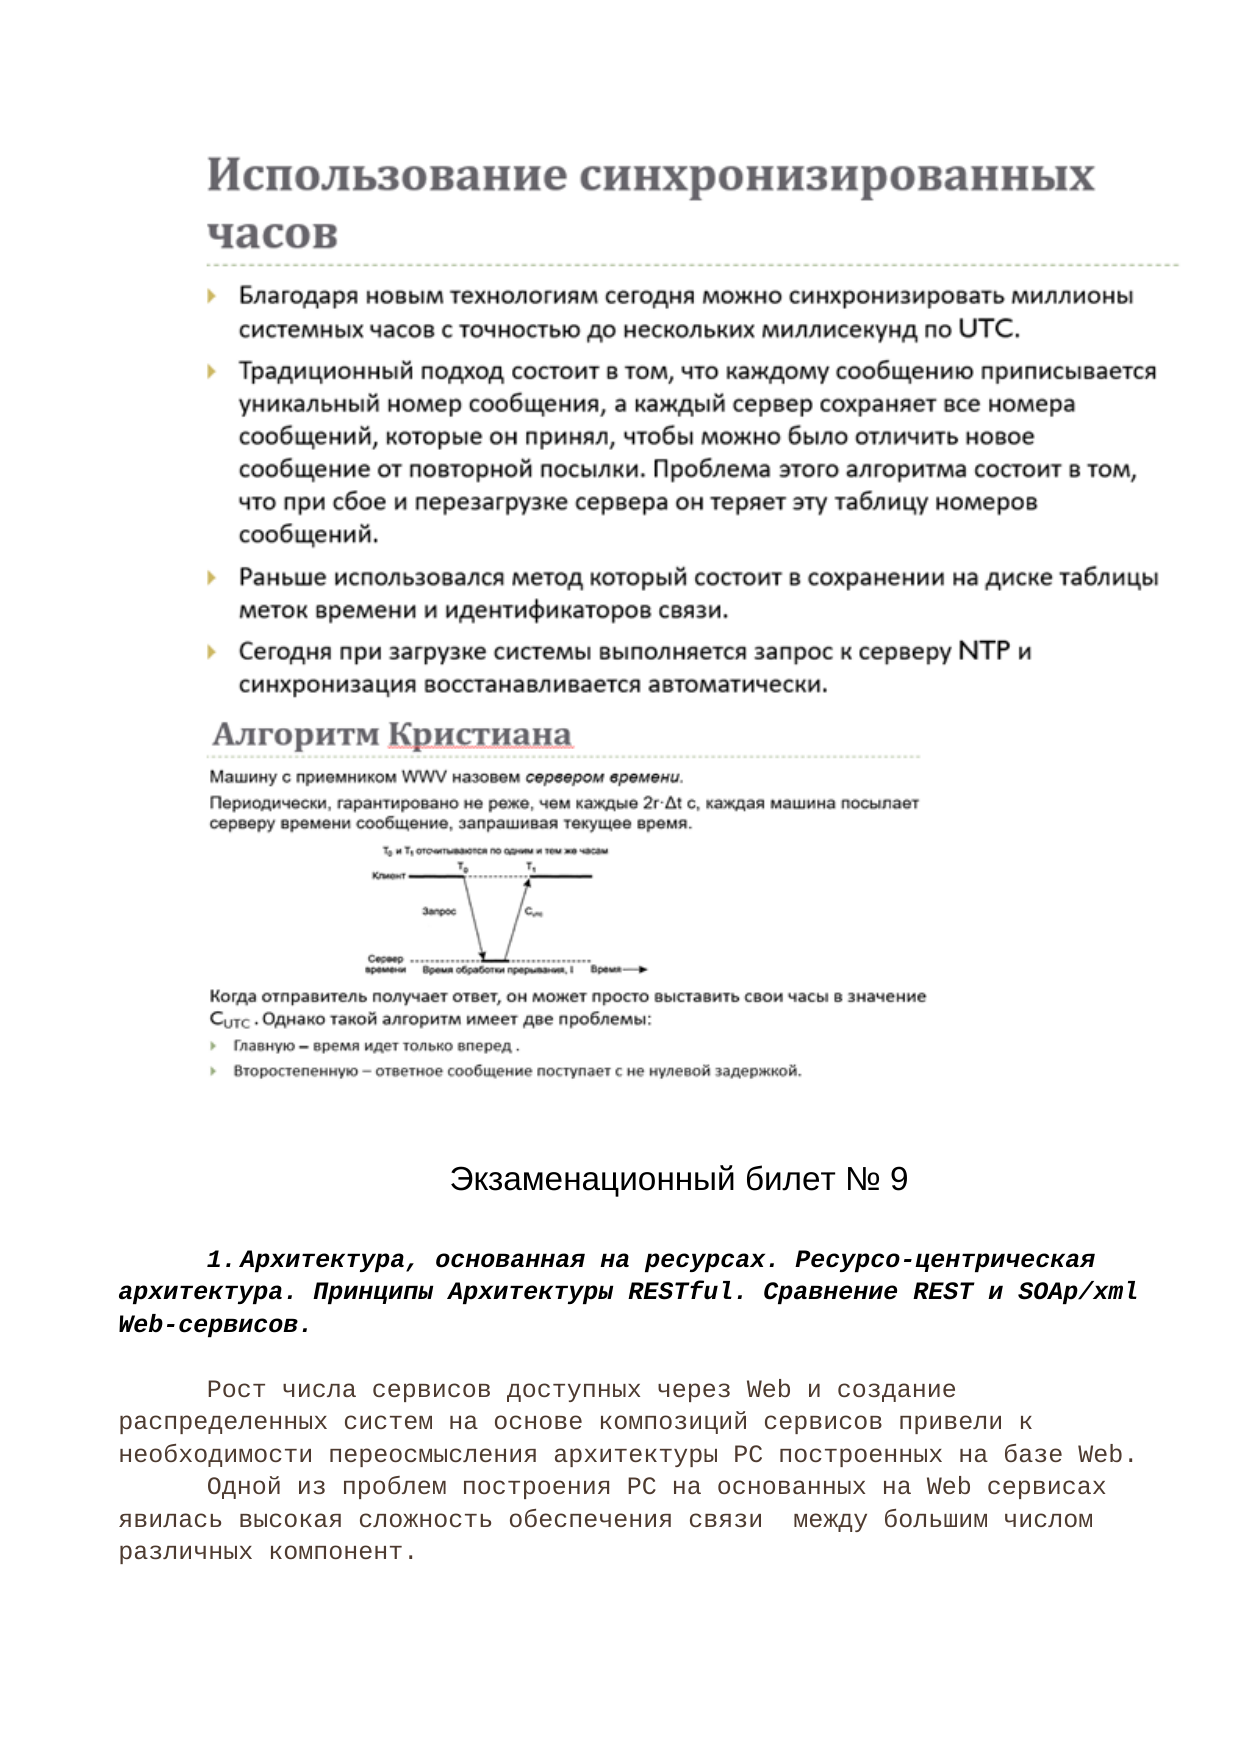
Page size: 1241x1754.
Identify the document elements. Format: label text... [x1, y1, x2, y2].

picture [206, 150, 1182, 710]
text Одной из проблем построения РС на основанных на Web сервисах явилась высокая сложность обеспечения связи между большим числом различных компонент. [118, 1474, 1152, 1567]
subtitle Экзаменационный билет № 9 [118, 1159, 1152, 1198]
text Рост числа сервисов доступных через Web и создание распределенных систем на основе композиций сервисов привели к необходимости переосмысления архитектуры РС построенных на базе Web. [118, 1376, 1152, 1469]
picture [206, 713, 938, 1118]
text 1. Архитектура, основанная на ресурсах. Ресурсо-центрическая архитектура. Принципы Архитектуры RESTful. Сравнение REST и SOAp/xml Web-сервисов. [118, 1246, 1152, 1339]
